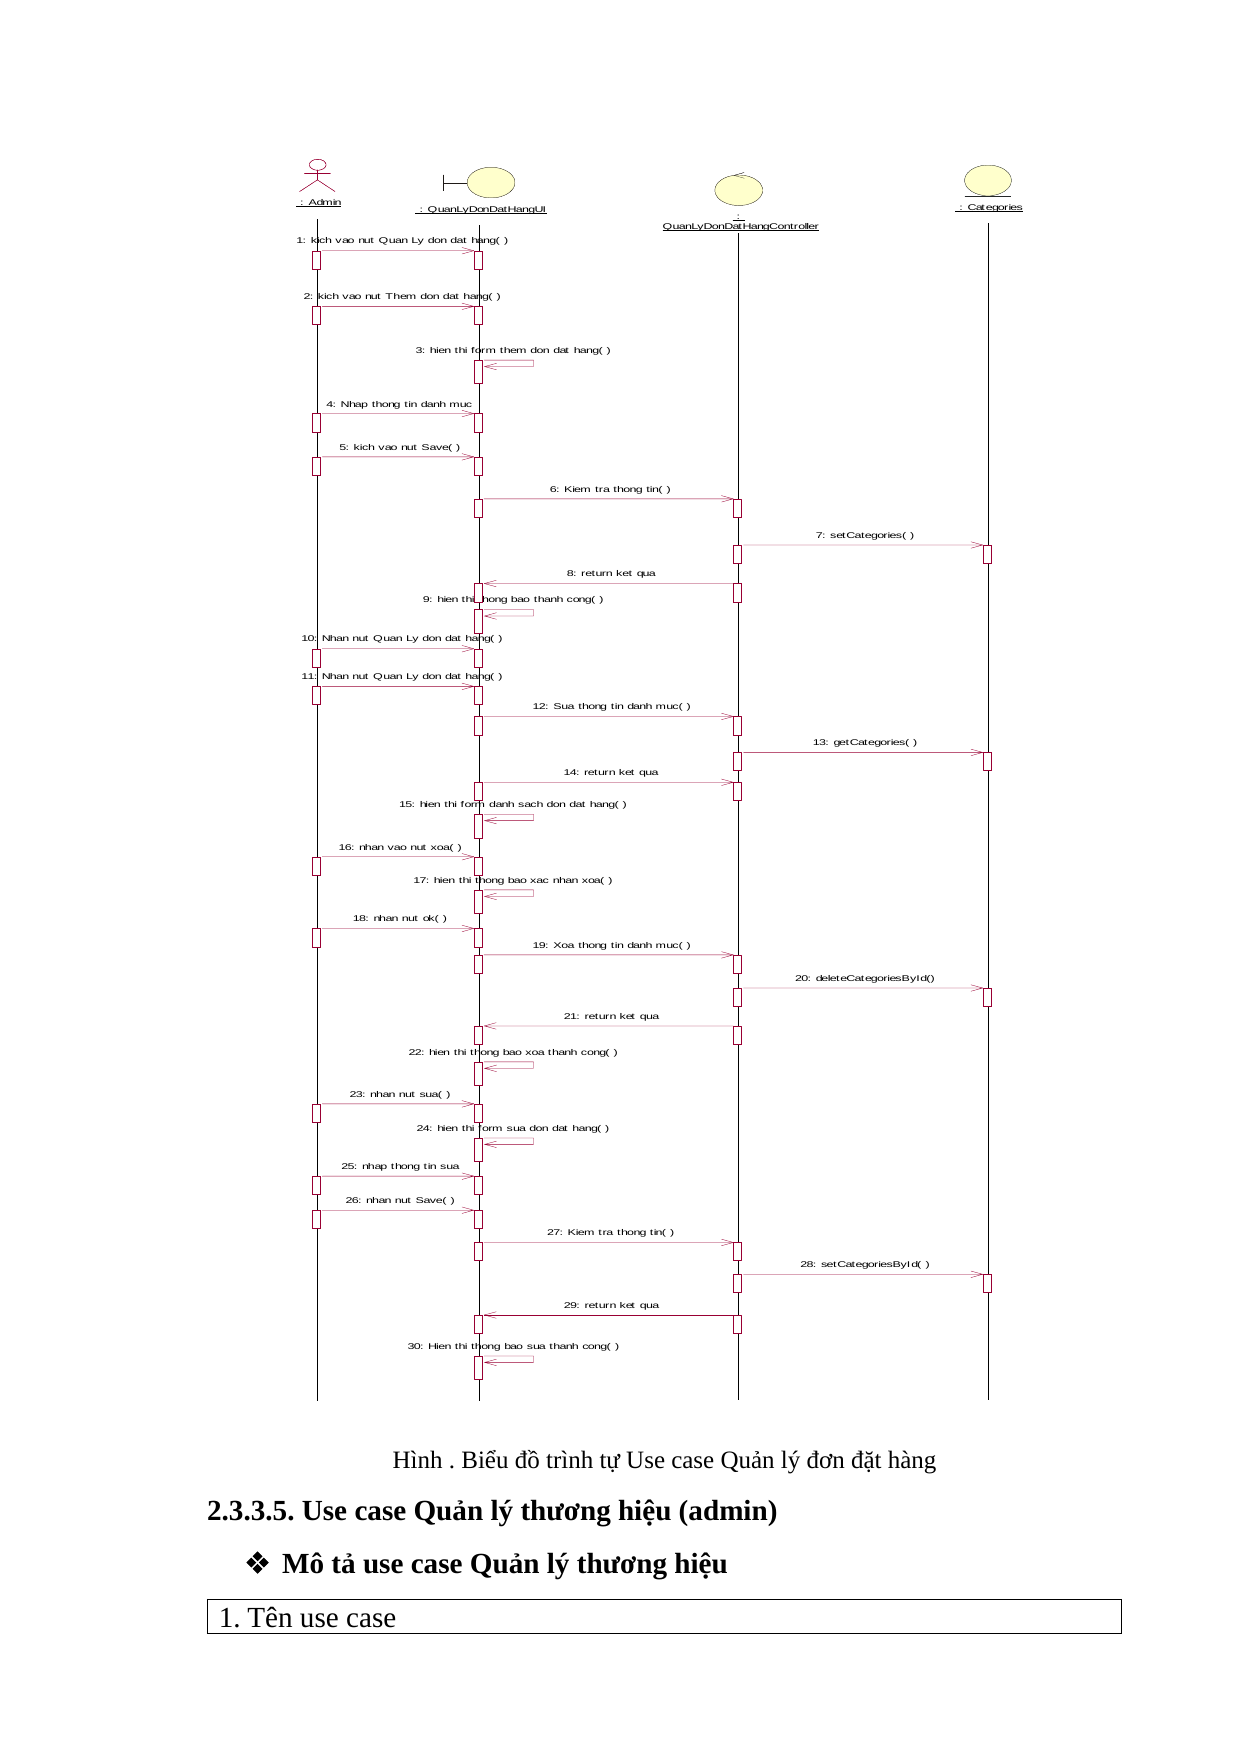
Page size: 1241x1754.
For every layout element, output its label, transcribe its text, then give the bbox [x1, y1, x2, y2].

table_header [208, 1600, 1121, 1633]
text 2.3.3.5. Use case Quản lý thương hiệu (admin) [207, 1493, 1122, 1526]
list Mô tả use case Quản lý thương hiệu [244, 1546, 1122, 1579]
text Hình . Biểu đồ trình tự Use case Quản lý đơn đặt hàng [207, 1445, 1122, 1474]
